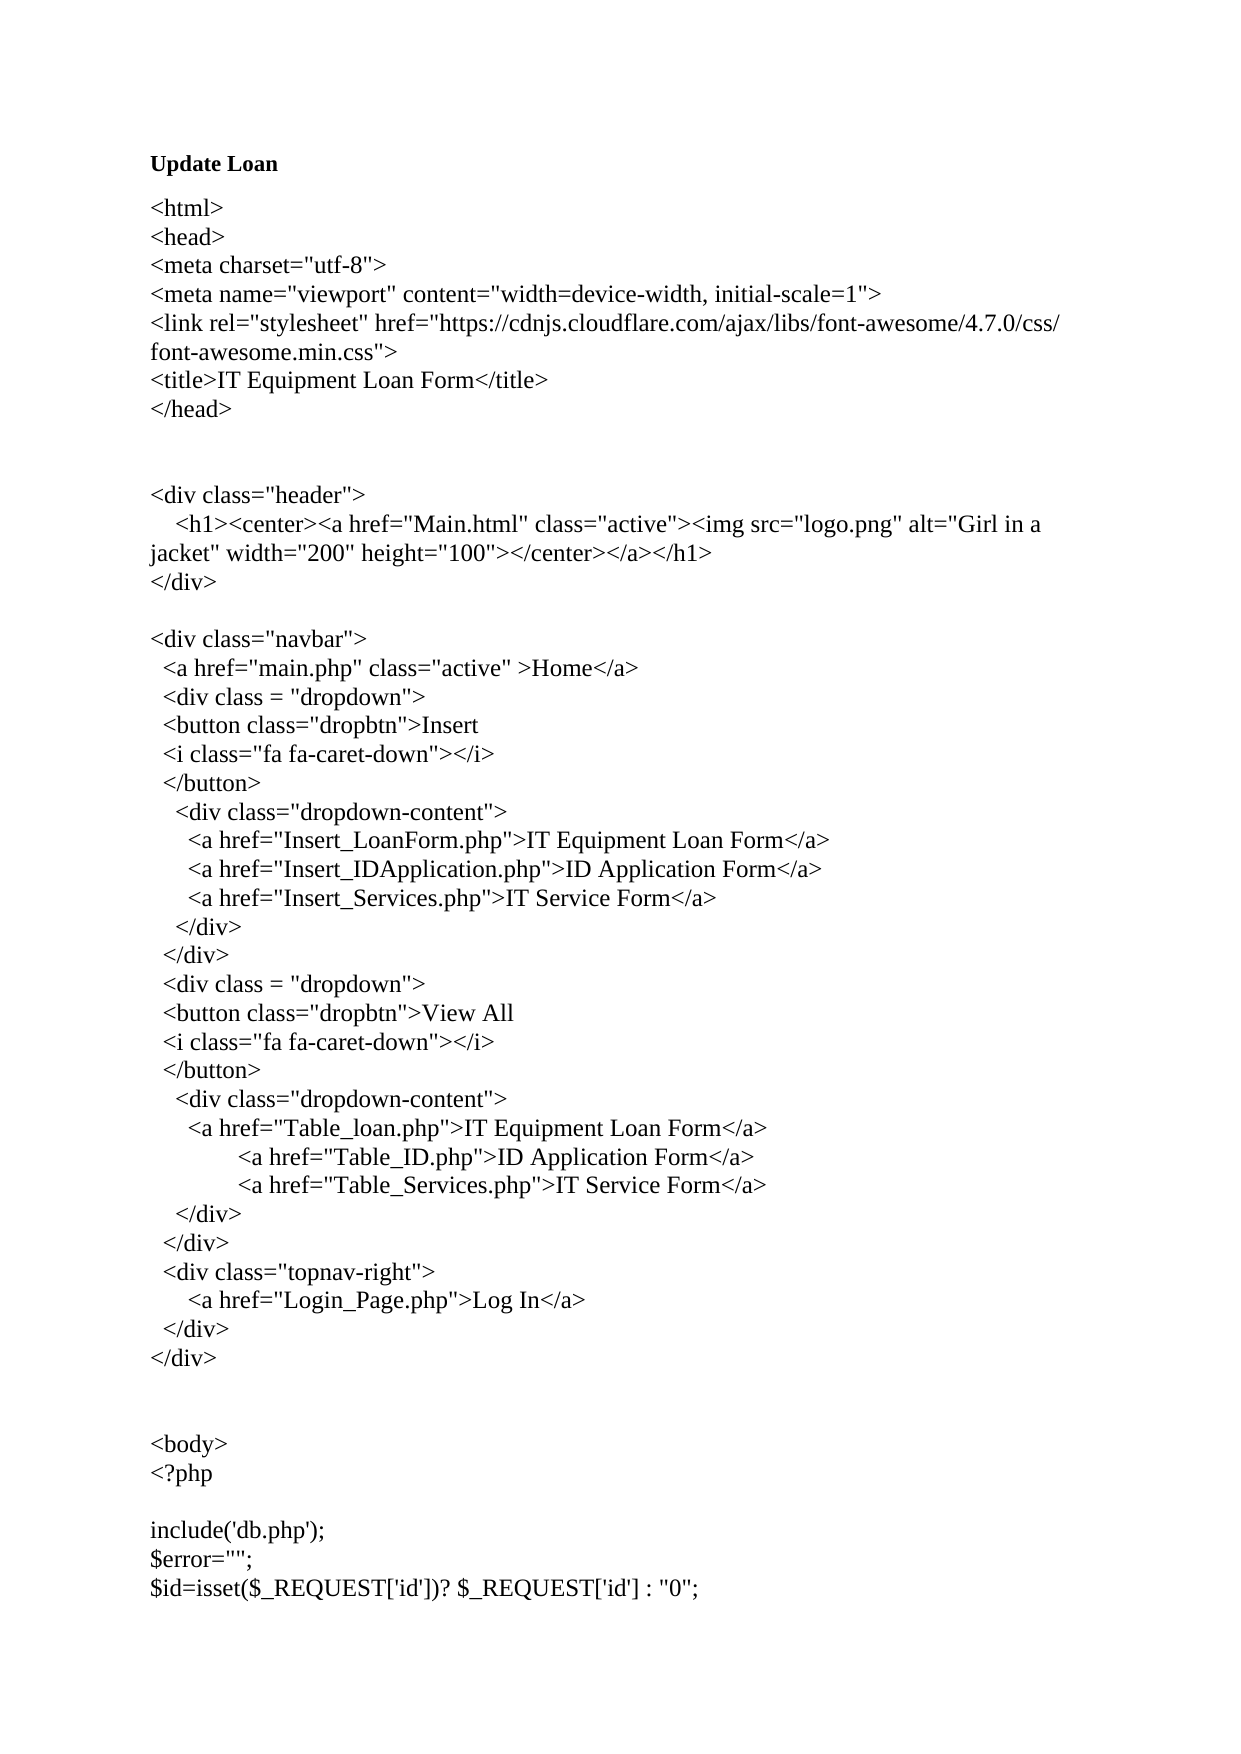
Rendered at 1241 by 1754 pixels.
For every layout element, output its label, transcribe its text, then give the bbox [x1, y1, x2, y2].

text <a href="Insert_IDApplication.php">ID Application Form</a> [150, 854, 1090, 883]
text <title>IT Equipment Loan Form</title> [150, 366, 1090, 394]
text <i class="fa fa-caret-down"></i> [150, 1027, 1090, 1056]
text <a href="Insert_LoanForm.php">IT Equipment Loan Form</a> [150, 826, 1090, 854]
text <a href="Insert_Services.php">IT Service Form</a> [150, 883, 1090, 912]
text <a href="main.php" class="active" >Home</a> [150, 653, 1090, 682]
text <a href="Login_Page.php">Log In</a> [150, 1286, 1090, 1314]
text <a href="Table_loan.php">IT Equipment Loan Form</a> [150, 1113, 1090, 1142]
text </div> [150, 1343, 1090, 1372]
text <div class = "dropdown"> [150, 682, 1090, 711]
text </div> [150, 912, 1090, 941]
text <body> [150, 1429, 1090, 1458]
text <head> [150, 222, 1090, 251]
text $id=isset($_REQUEST['id'])? $_REQUEST['id'] : "0"; [150, 1573, 1090, 1602]
text <link rel="stylesheet" href="https://cdnjs.cloudflare.com/ajax/libs/font-awesome/4.7.0/css/font-awesome.min.css"> [150, 308, 1090, 366]
text $error=""; [150, 1544, 1090, 1573]
text </div> [150, 941, 1090, 969]
text <button class="dropbtn">View All [150, 998, 1090, 1027]
text </div> [150, 567, 1090, 596]
text </div> [150, 1314, 1090, 1343]
text <div class="navbar"> [150, 624, 1090, 653]
text </div> [150, 1228, 1090, 1257]
text <div class="dropdown-content"> [150, 797, 1090, 826]
text <html> [150, 193, 1090, 222]
text <?php [150, 1458, 1090, 1487]
text </button> [150, 768, 1090, 797]
text <meta name="viewport" content="width=device-width, initial-scale=1"> [150, 279, 1090, 308]
text <meta charset="utf-8"> [150, 251, 1090, 279]
text <div class="dropdown-content"> [150, 1084, 1090, 1113]
text </button> [150, 1056, 1090, 1084]
text <div class="header"> [150, 481, 1090, 509]
text <a href="Table_ID.php">ID Application Form</a> [150, 1142, 1090, 1171]
text <div class="topnav-right"> [150, 1257, 1090, 1286]
text <a href="Table_Services.php">IT Service Form</a> [150, 1171, 1090, 1199]
text include('db.php'); [150, 1516, 1090, 1544]
text </div> [150, 1199, 1090, 1228]
text Update Loan [150, 150, 1090, 176]
text <button class="dropbtn">Insert [150, 711, 1090, 739]
text </head> [150, 394, 1090, 423]
text <div class = "dropdown"> [150, 969, 1090, 998]
text <i class="fa fa-caret-down"></i> [150, 739, 1090, 768]
text <h1><center><a href="Main.html" class="active"><img src="logo.png" alt="Girl in a jacket" width="200" height="100"></center></a></h1> [150, 509, 1090, 567]
